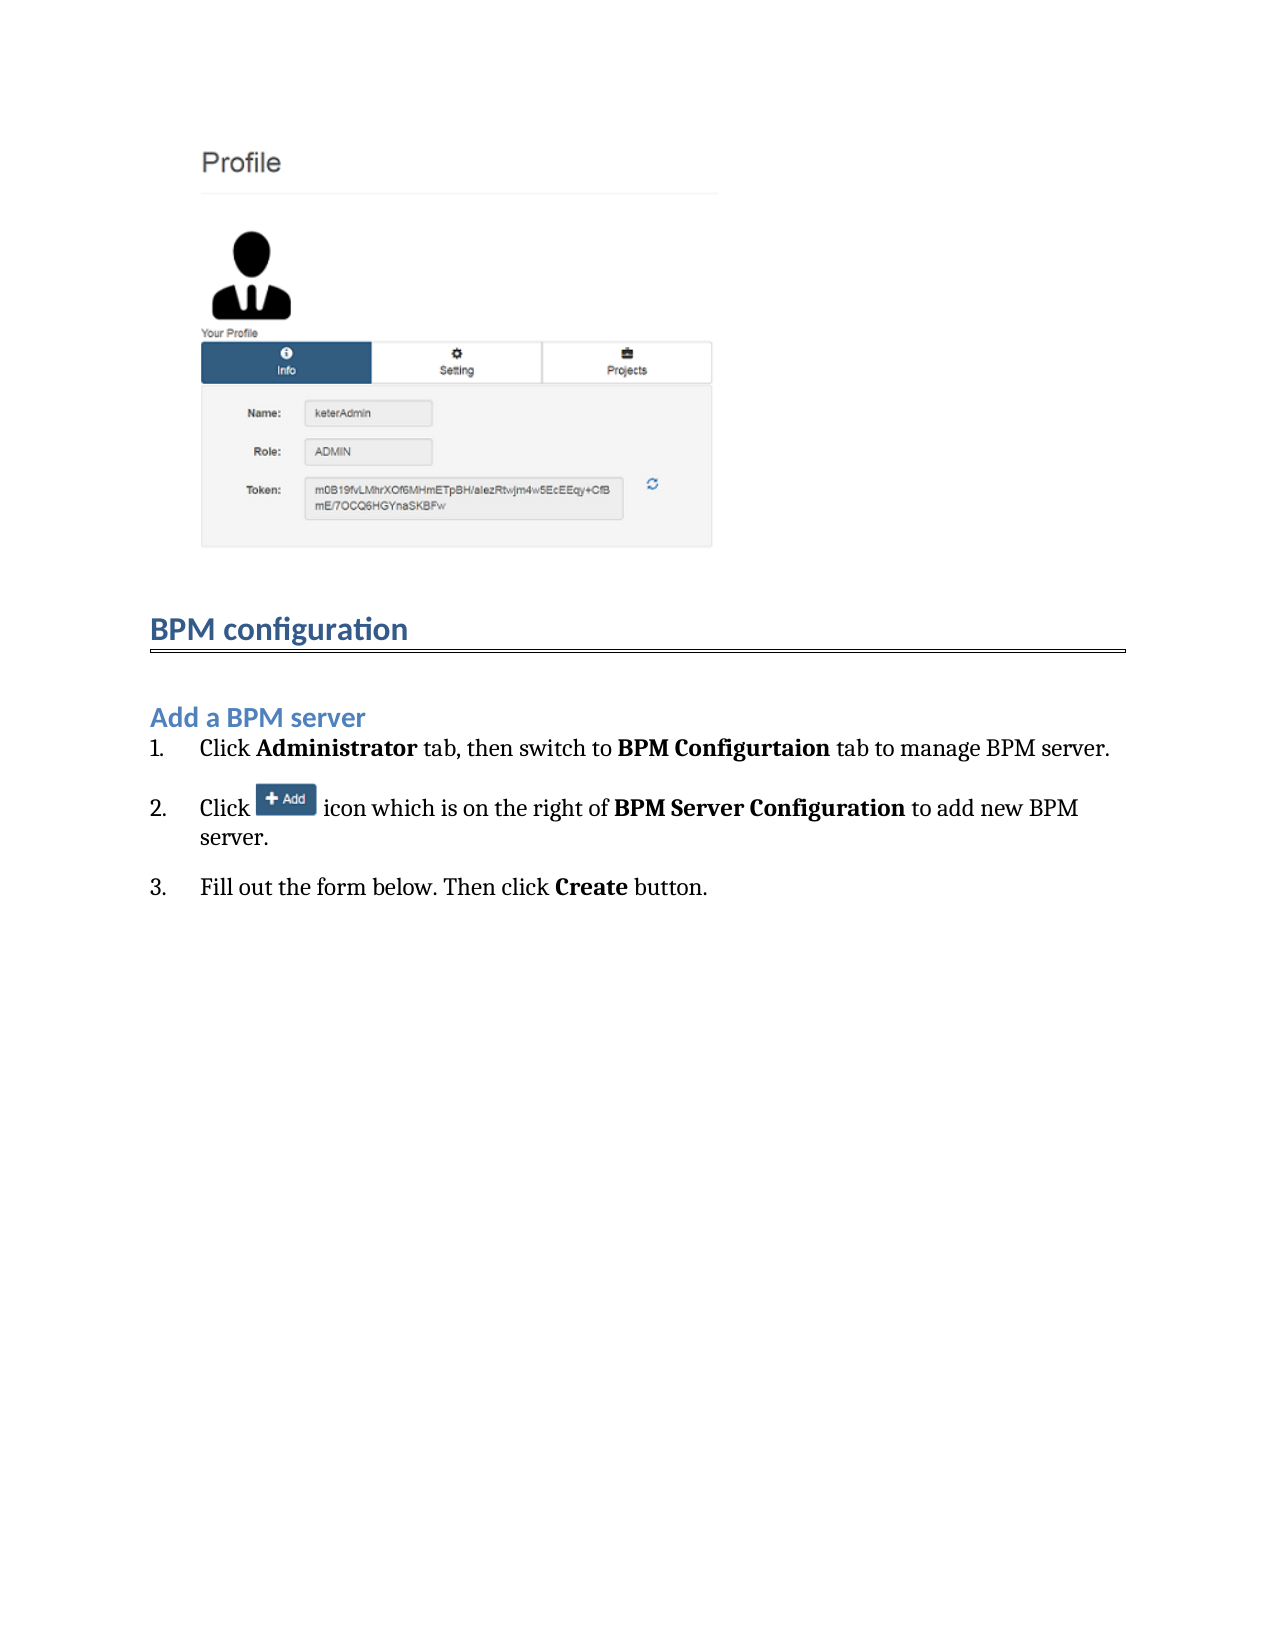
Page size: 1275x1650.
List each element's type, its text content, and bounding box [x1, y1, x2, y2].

subtitle BPM configuration [150, 608, 1125, 649]
list Click Administrator tab, then switch to BPM Configurtaion tab to manage BPM server. [150, 734, 1125, 763]
list Click icon which is on the right of BPM Server Configuration to add new BPM server. [150, 784, 1125, 852]
subtitle Add a BPM server [150, 699, 1125, 734]
list Fill out the form below. Then click Create button. [150, 872, 1125, 901]
picture [255, 783, 318, 817]
picture [200, 150, 768, 552]
